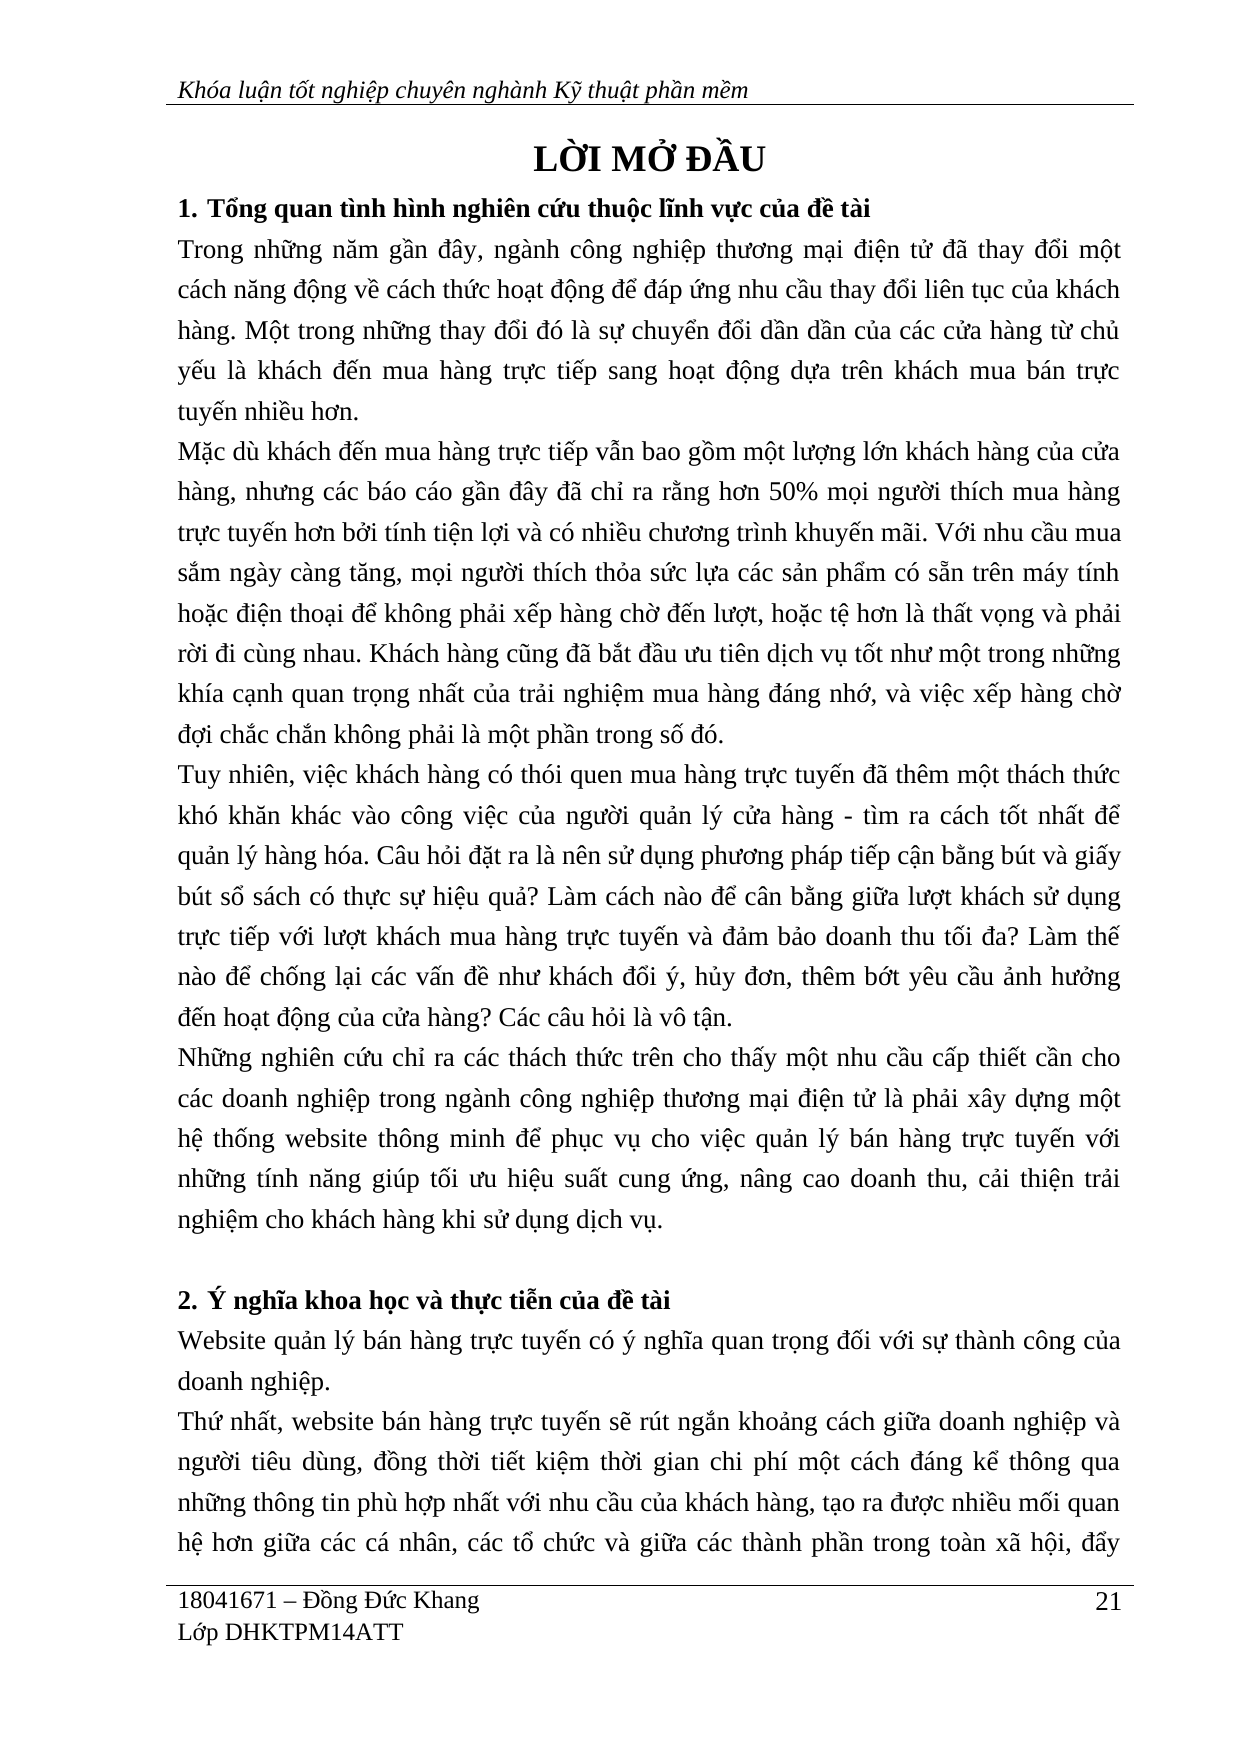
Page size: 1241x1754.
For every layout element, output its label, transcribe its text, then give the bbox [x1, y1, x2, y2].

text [177, 1405, 1122, 1557]
list Ý nghĩa khoa học và thực tiễn của đề tài [177, 1284, 1122, 1315]
list Tổng quan tình hình nghiên cứu thuộc lĩnh vực của đề tài [177, 192, 1122, 224]
subtitle LỜI MỞ ĐẦU [177, 136, 1122, 179]
text Mặc dù khách đến mua hàng trực tiếp vẫn bao gồm một lượng lớn khách hàng của cửa hàng, nhưng các báo cáo gần đây đã chỉ ra rằng hơn 50% mọi người thích mua hàng trực tuyến hơn bởi tính tiện lợi và có nhiều chương trình khuyến mãi. Với nhu cầu mua sắm ngày càng tăng, mọi người thích thỏa sức lựa các sản phẩm có sẵn trên máy tính hoặc điện thoại để không phải xếp hàng chờ đến lượt, hoặc tệ hơn là thất vọng và phải rời đi cùng nhau. Khách hàng cũng đã bắt đầu ưu tiên dịch vụ tốt như một trong những khía cạnh quan trọng nhất của trải nghiệm mua hàng đáng nhớ, và việc xếp hàng chờ đợi chắc chắn không phải là một phần trong số đó. [177, 435, 1122, 749]
text Trong những năm gần đây, ngành công nghiệp thương mại điện tử đã thay đổi một cách năng động về cách thức hoạt động để đáp ứng nhu cầu thay đổi liên tục của khách hàng. Một trong những thay đổi đó là sự chuyển đổi dần dần của các cửa hàng từ chủ yếu là khách đến mua hàng trực tiếp sang hoạt động dựa trên khách mua bán trực tuyến nhiều hơn. [177, 233, 1122, 426]
text Những nghiên cứu chỉ ra các thách thức trên cho thấy một nhu cầu cấp thiết cần cho các doanh nghiệp trong ngành công nghiệp thương mại điện tử là phải xây dựng một hệ thống website thông minh để phục vụ cho việc quản lý bán hàng trực tuyến với những tính năng giúp tối ưu hiệu suất cung ứng, nâng cao doanh thu, cải thiện trải nghiệm cho khách hàng khi sử dụng dịch vụ. [177, 1041, 1122, 1234]
text Website quản lý bán hàng trực tuyến có ý nghĩa quan trọng đối với sự thành công của doanh nghiệp. [177, 1324, 1122, 1396]
text Tuy nhiên, việc khách hàng có thói quen mua hàng trực tuyến đã thêm một thách thức khó khăn khác vào công việc của người quản lý cửa hàng - tìm ra cách tốt nhất để quản lý hàng hóa. Câu hỏi đặt ra là nên sử dụng phương pháp tiếp cận bằng bút và giấy bút sổ sách có thực sự hiệu quả? Làm cách nào để cân bằng giữa lượt khách sử dụng trực tiếp với lượt khách mua hàng trực tuyến và đảm bảo doanh thu tối đa? Làm thế nào để chống lại các vấn đề như khách đổi ý, hủy đơn, thêm bớt yêu cầu ảnh hưởng đến hoạt động của cửa hàng? Các câu hỏi là vô tận. [177, 758, 1122, 1032]
